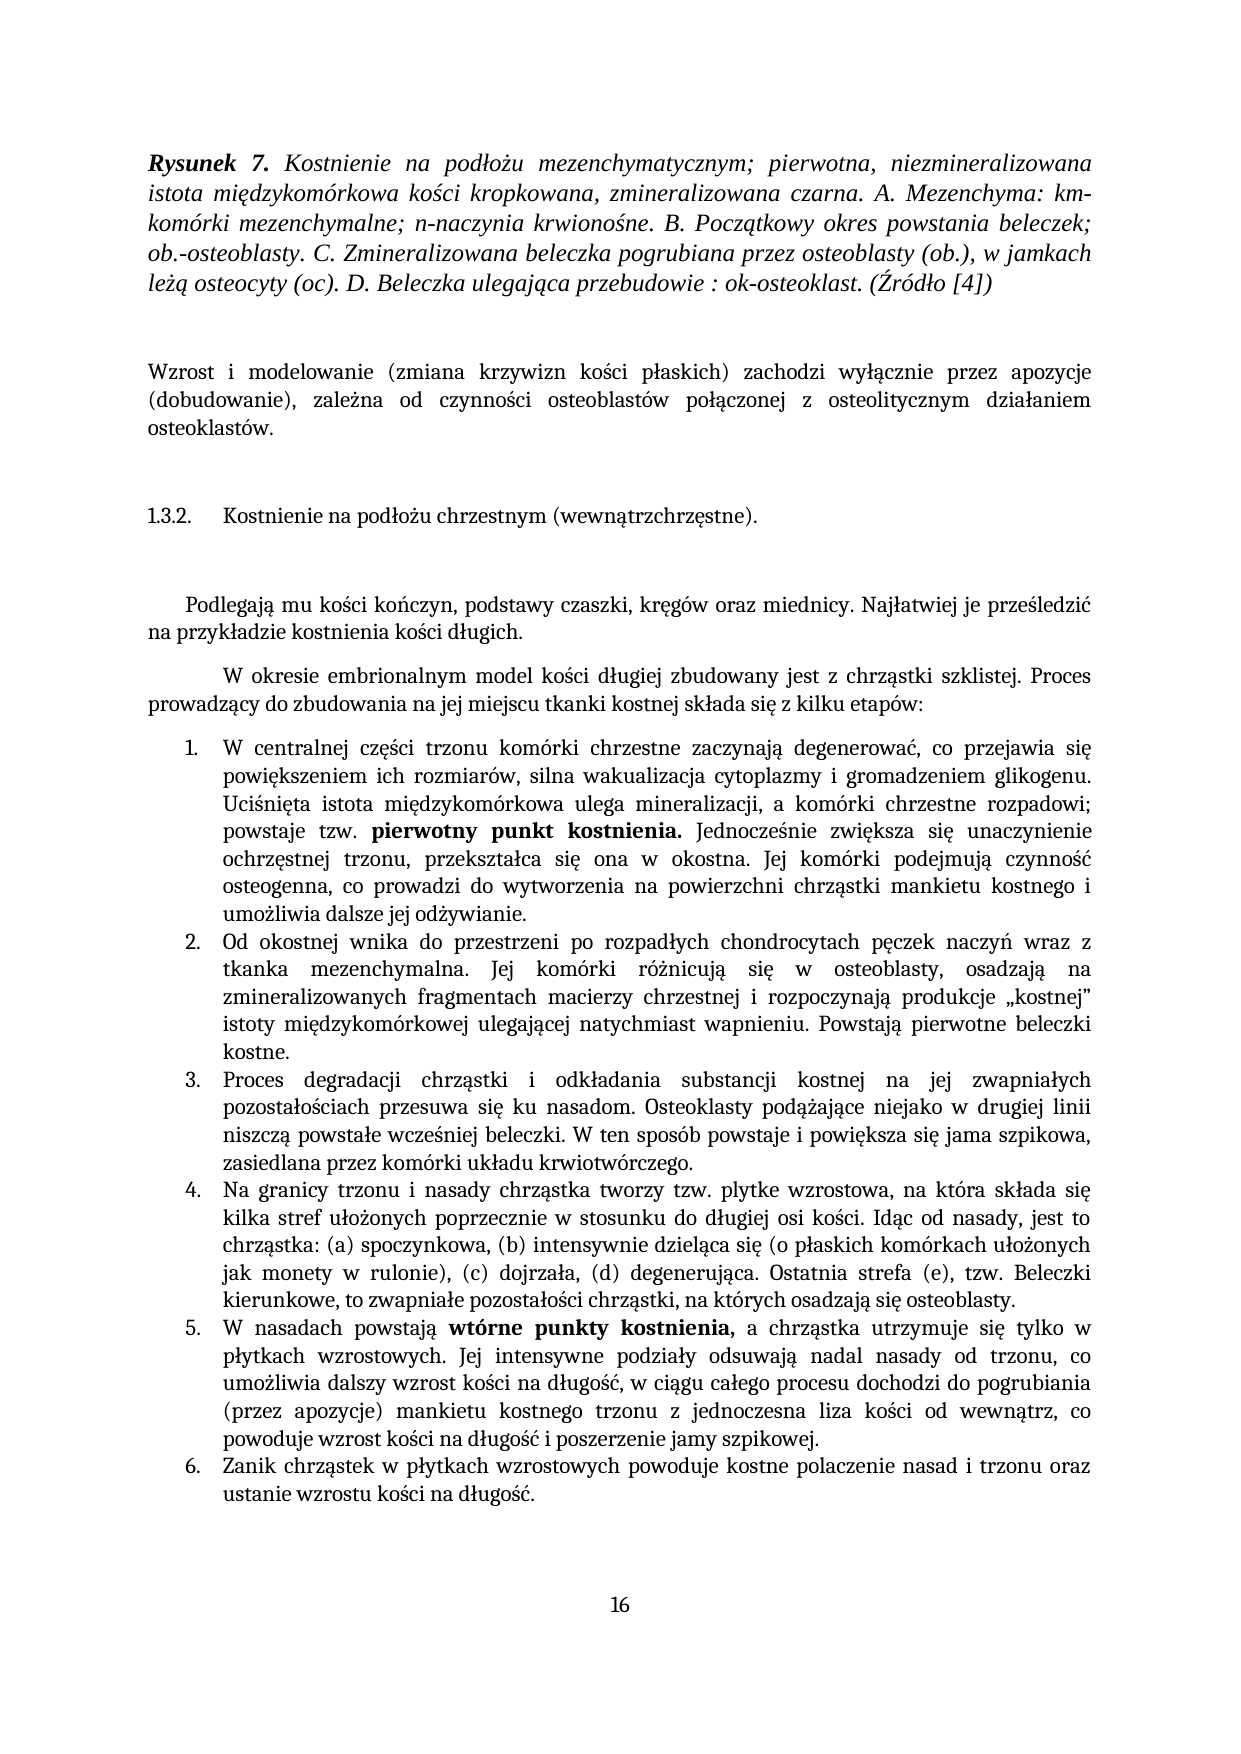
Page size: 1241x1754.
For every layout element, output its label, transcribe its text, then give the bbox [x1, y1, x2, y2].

text Wzrost i modelowanie (zmiana krzywizn kości płaskich) zachodzi wyłącznie przez apozycje (dobudowanie), zależna od czynności osteoblastów połączonej z osteolitycznym działaniem osteoklastów. [148, 359, 1092, 441]
text Rysunek 7. Kostnienie na podłożu mezenchymatycznym; pierwotna, niezmineralizowana istota międzykomórkowa kości kropkowana, zmineralizowana czarna. A. Mezenchyma: km-komórki mezenchymalne; n-naczynia krwionośne. B. Początkowy okres powstania beleczek; ob.-osteoblasty. C. Zmineralizowana beleczka pogrubiana przez osteoblasty (ob.), w jamkach leżą osteocyty (oc). D. Beleczka ulegająca przebudowie : ok-osteoklast. (Źródło [4]) [148, 148, 1092, 297]
list Kostnienie na podłożu chrzestnym (wewnątrzchrzęstne). [148, 503, 1092, 529]
list Na granicy trzonu i nasady chrząstka tworzy tzw. plytke wzrostowa, na która składa się kilka stref ułożonych poprzecznie w stosunku do długiej osi kości. Idąc od nasady, jest to chrząstka: (a) spoczynkowa, (b) intensywnie dzieląca się (o płaskich komórkach ułożonych jak monety w rulonie), (c) dojrzała, (d) degenerująca. Ostatnia strefa (e), tzw. Beleczki kierunkowe, to zwapniałe pozostałości chrząstki, na których osadzają się osteoblasty. [185, 1177, 1092, 1314]
text W okresie embrionalnym model kości długiej zbudowany jest z chrząstki szklistej. Proces prowadzący do zbudowania na jej miejscu tkanki kostnej składa się z kilku etapów: [148, 663, 1092, 717]
text Podlegają mu kości kończyn, podstawy czaszki, kręgów oraz miednicy. Najłatwiej je prześledzić na przykładzie kostnienia kości długich. [148, 591, 1092, 645]
list Zanik chrząstek w płytkach wzrostowych powoduje kostne polaczenie nasad i trzonu oraz ustanie wzrostu kości na długość. [185, 1453, 1092, 1507]
list Proces degradacji chrząstki i odkładania substancji kostnej na jej zwapniałych pozostałościach przesuwa się ku nasadom. Osteoklasty podążające niejako w drugiej linii niszczą powstałe wcześniej beleczki. W ten sposób powstaje i powiększa się jama szpikowa, zasiedlana przez komórki układu krwiotwórczego. [185, 1066, 1092, 1176]
list W nasadach powstają wtórne punkty kostnienia, a chrząstka utrzymuje się tylko w płytkach wzrostowych. Jej intensywne podziały odsuwają nadal nasady od trzonu, co umożliwia dalszy wzrost kości na długość, w ciągu całego procesu dochodzi do pogrubiania (przez apozycje) mankietu kostnego trzonu z jednoczesna liza kości od wewnątrz, co powoduje wzrost kości na długość i poszerzenie jamy szpikowej. [185, 1315, 1092, 1452]
list W centralnej części trzonu komórki chrzestne zaczynają degenerować, co przejawia się powiększeniem ich rozmiarów, silna wakualizacja cytoplazmy i gromadzeniem glikogenu. Uciśnięta istota międzykomórkowa ulega mineralizacji, a komórki chrzestne rozpadowi; powstaje tzw. pierwotny punkt kostnienia. Jednocześnie zwiększa się unaczynienie ochrzęstnej trzonu, przekształca się ona w okostna. Jej komórki podejmują czynność osteogenna, co prowadzi do wytworzenia na powierzchni chrząstki mankietu kostnego i umożliwia dalsze jej odżywianie. [185, 735, 1092, 927]
list Od okostnej wnika do przestrzeni po rozpadłych chondrocytach pęczek naczyń wraz z tkanka mezenchymalna. Jej komórki różnicują się w osteoblasty, osadzają na zmineralizowanych fragmentach macierzy chrzestnej i rozpoczynają produkcje „kostnej” istoty międzykomórkowej ulegającej natychmiast wapnieniu. Powstają pierwotne beleczki kostne. [185, 928, 1092, 1065]
